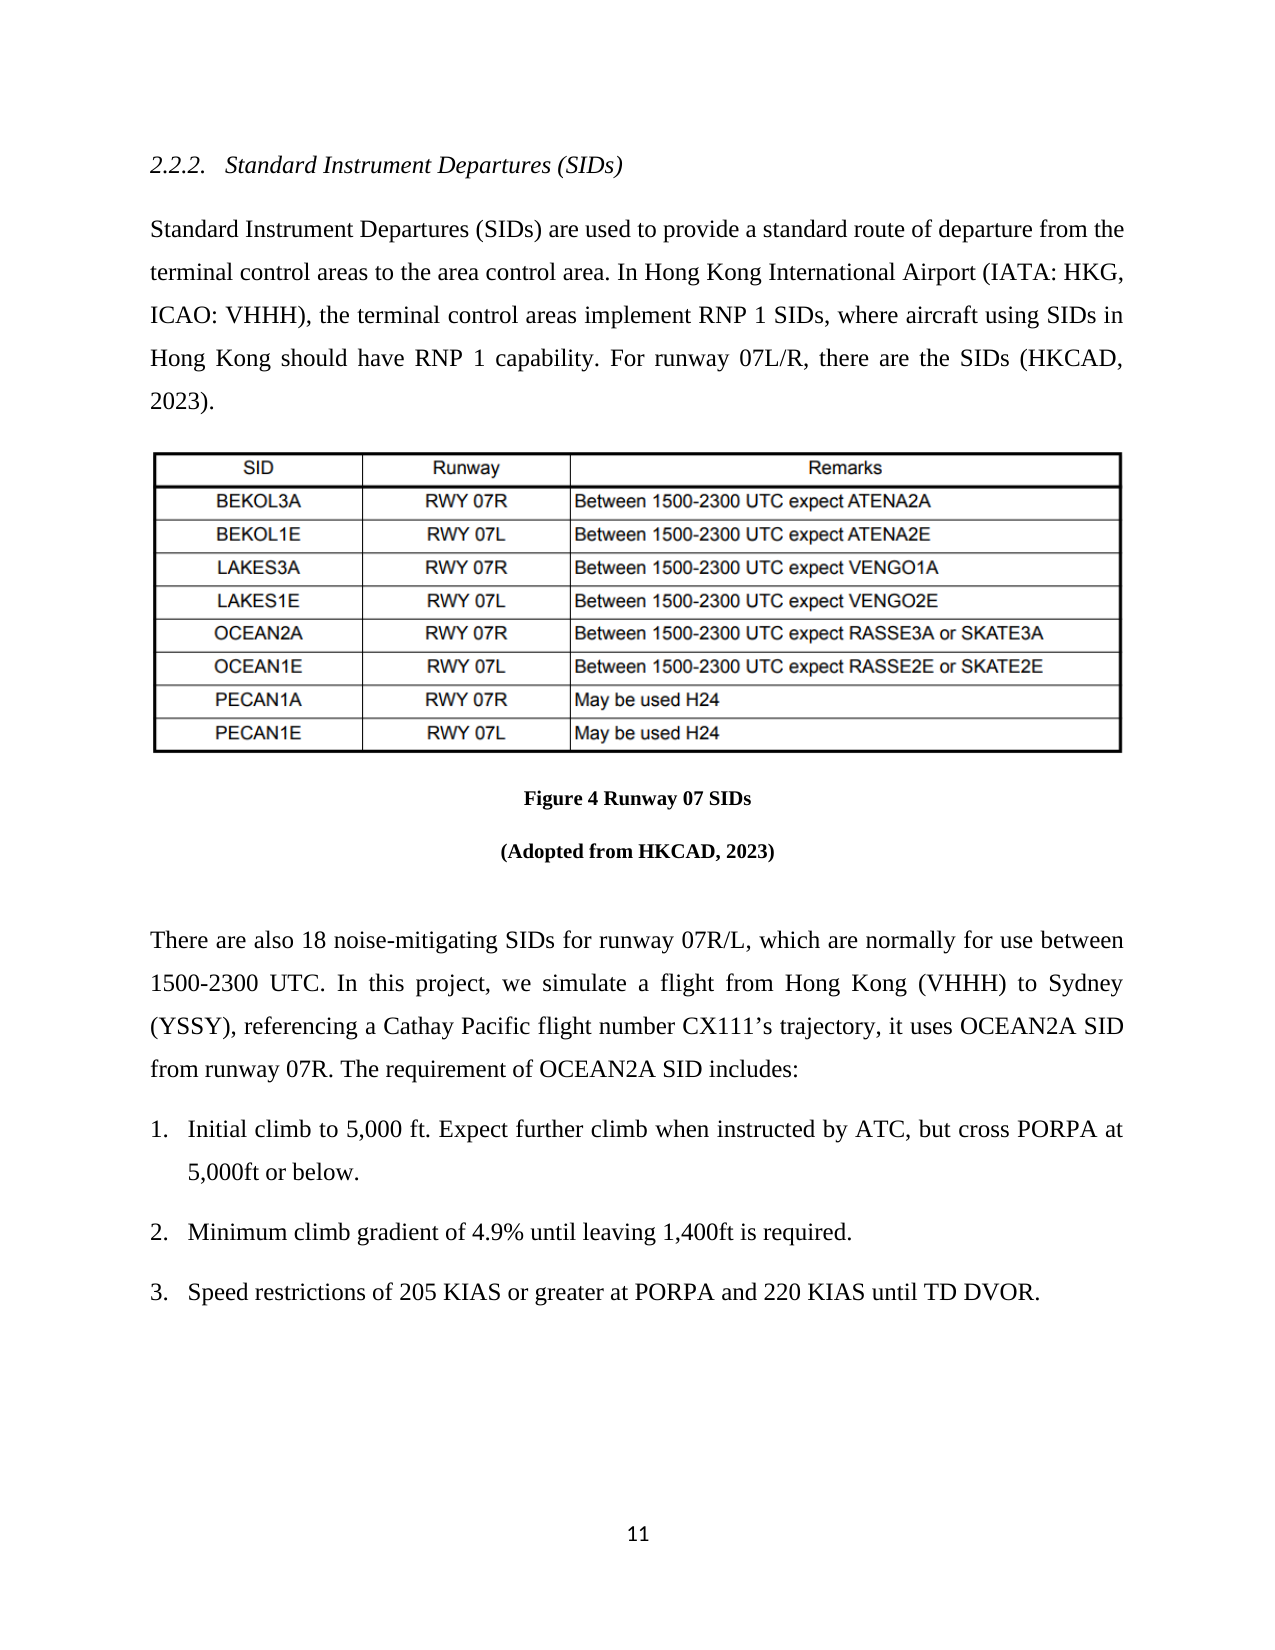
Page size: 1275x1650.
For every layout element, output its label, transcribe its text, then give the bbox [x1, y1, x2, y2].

list Minimum climb gradient of 4.9% until leaving 1,400ft is required. [150, 1217, 1125, 1246]
text (Adopted from HKCAD, 2023) [150, 839, 1125, 863]
list Speed restrictions of 205 KIAS or greater at PORPA and 220 KIAS until TD DVOR. [150, 1277, 1125, 1305]
list Standard Instrument Departures (SIDs) [150, 150, 1125, 179]
list Initial climb to 5,000 ft. Expect further climb when instructed by ATC, but cross PORPA at 5,000ft or below. [150, 1114, 1125, 1186]
picture [150, 446, 1125, 756]
text Figure 4 Runway 07 SIDs [150, 786, 1125, 810]
text There are also 18 noise-mitigating SIDs for runway 07R/L, which are normally for use between 1500-2300 UTC. In this project, we simulate a flight from Hong Kong (VHHH) to Sydney (YSSY), referencing a Cathay Pacific flight number CX111’s trajectory, it uses OCEAN2A SID from runway 07R. The requirement of OCEAN2A SID includes: [150, 925, 1125, 1083]
text Standard Instrument Departures (SIDs) are used to provide a standard route of departure from the terminal control areas to the area control area. In Hong Kong International Airport (IATA: HKG, ICAO: VHHH), the terminal control areas implement RNP 1 SIDs, where aircraft using SIDs in Hong Kong should have RNP 1 capability. For runway 07L/R, there are the SIDs (HKCAD, 2023). [150, 214, 1125, 415]
